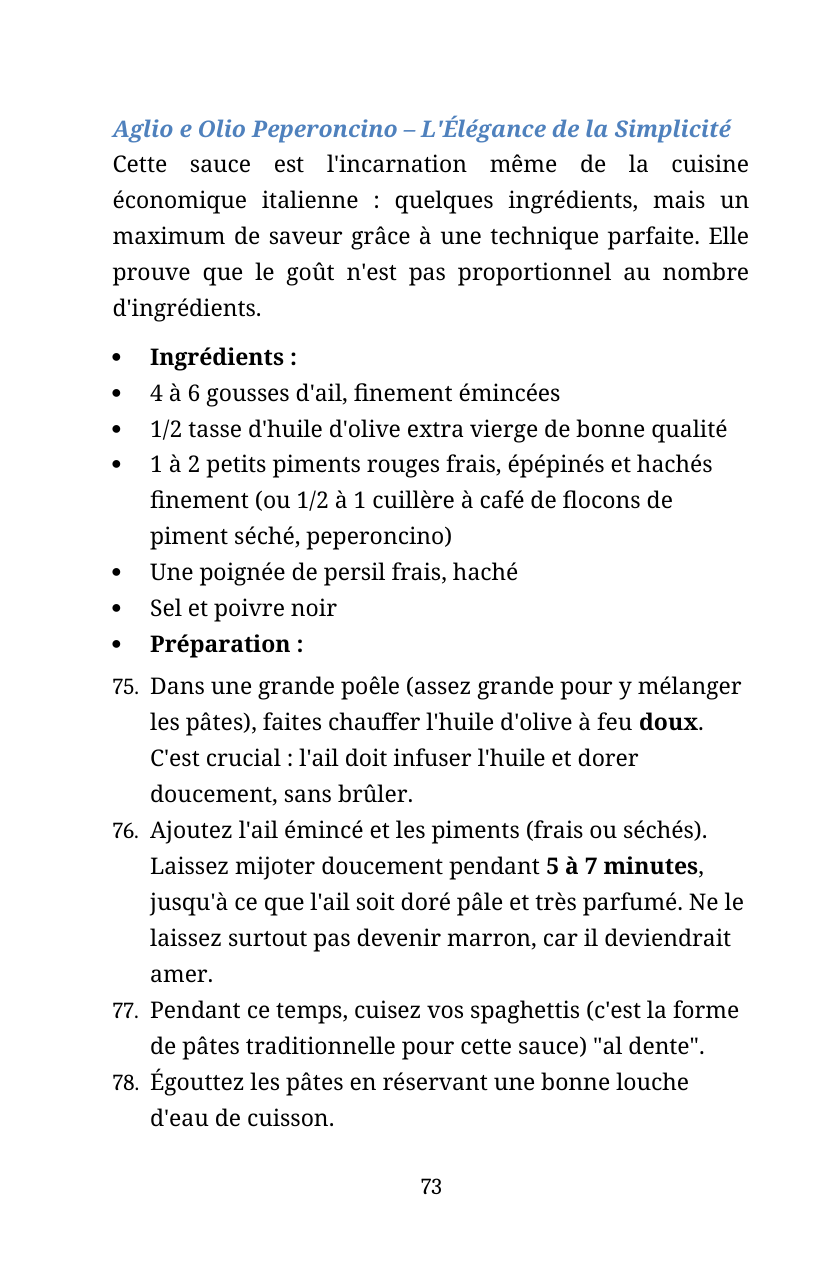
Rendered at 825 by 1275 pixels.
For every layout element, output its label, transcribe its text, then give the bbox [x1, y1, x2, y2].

list 4 à 6 gousses d'ail, finement émincées [112, 377, 750, 408]
list Pendant ce temps, cuisez vos spaghettis (c'est la forme de pâtes traditionnelle pour cette sauce) "al dente". [112, 994, 750, 1061]
subtitle Aglio e Olio Peperoncino – L'Élégance de la Simplicité [112, 112, 750, 144]
list 1 à 2 petits piments rouges frais, épépinés et hachés finement (ou 1/2 à 1 cuillère à café de flocons de piment séché, peperoncino) [112, 448, 750, 552]
list Égouttez les pâtes en réservant une bonne louche d'eau de cuisson. [112, 1066, 750, 1133]
list Ajoutez l'ail émincé et les piments (frais ou séchés). Laissez mijoter doucement pendant 5 à 7 minutes, jusqu'à ce que l'ail soit doré pâle et très parfumé. Ne le laissez surtout pas devenir marron, car il deviendrait amer. [112, 814, 750, 989]
list Sel et poivre noir [112, 592, 750, 623]
list Préparation : [112, 628, 750, 659]
list 1/2 tasse d'huile d'olive extra vierge de bonne qualité [112, 412, 750, 444]
list Une poignée de persil frais, haché [112, 556, 750, 587]
list Ingrédients : [112, 341, 750, 372]
list Dans une grande poêle (assez grande pour y mélanger les pâtes), faites chauffer l'huile d'olive à feu doux. C'est crucial : l'ail doit infuser l'huile et dorer doucement, sans brûler. [112, 670, 750, 809]
text Cette sauce est l'incarnation même de la cuisine économique italienne : quelques ingrédients, mais un maximum de saveur grâce à une technique parfaite. Elle prouve que le goût n'est pas proportionnel au nombre d'ingrédients. [112, 148, 750, 323]
